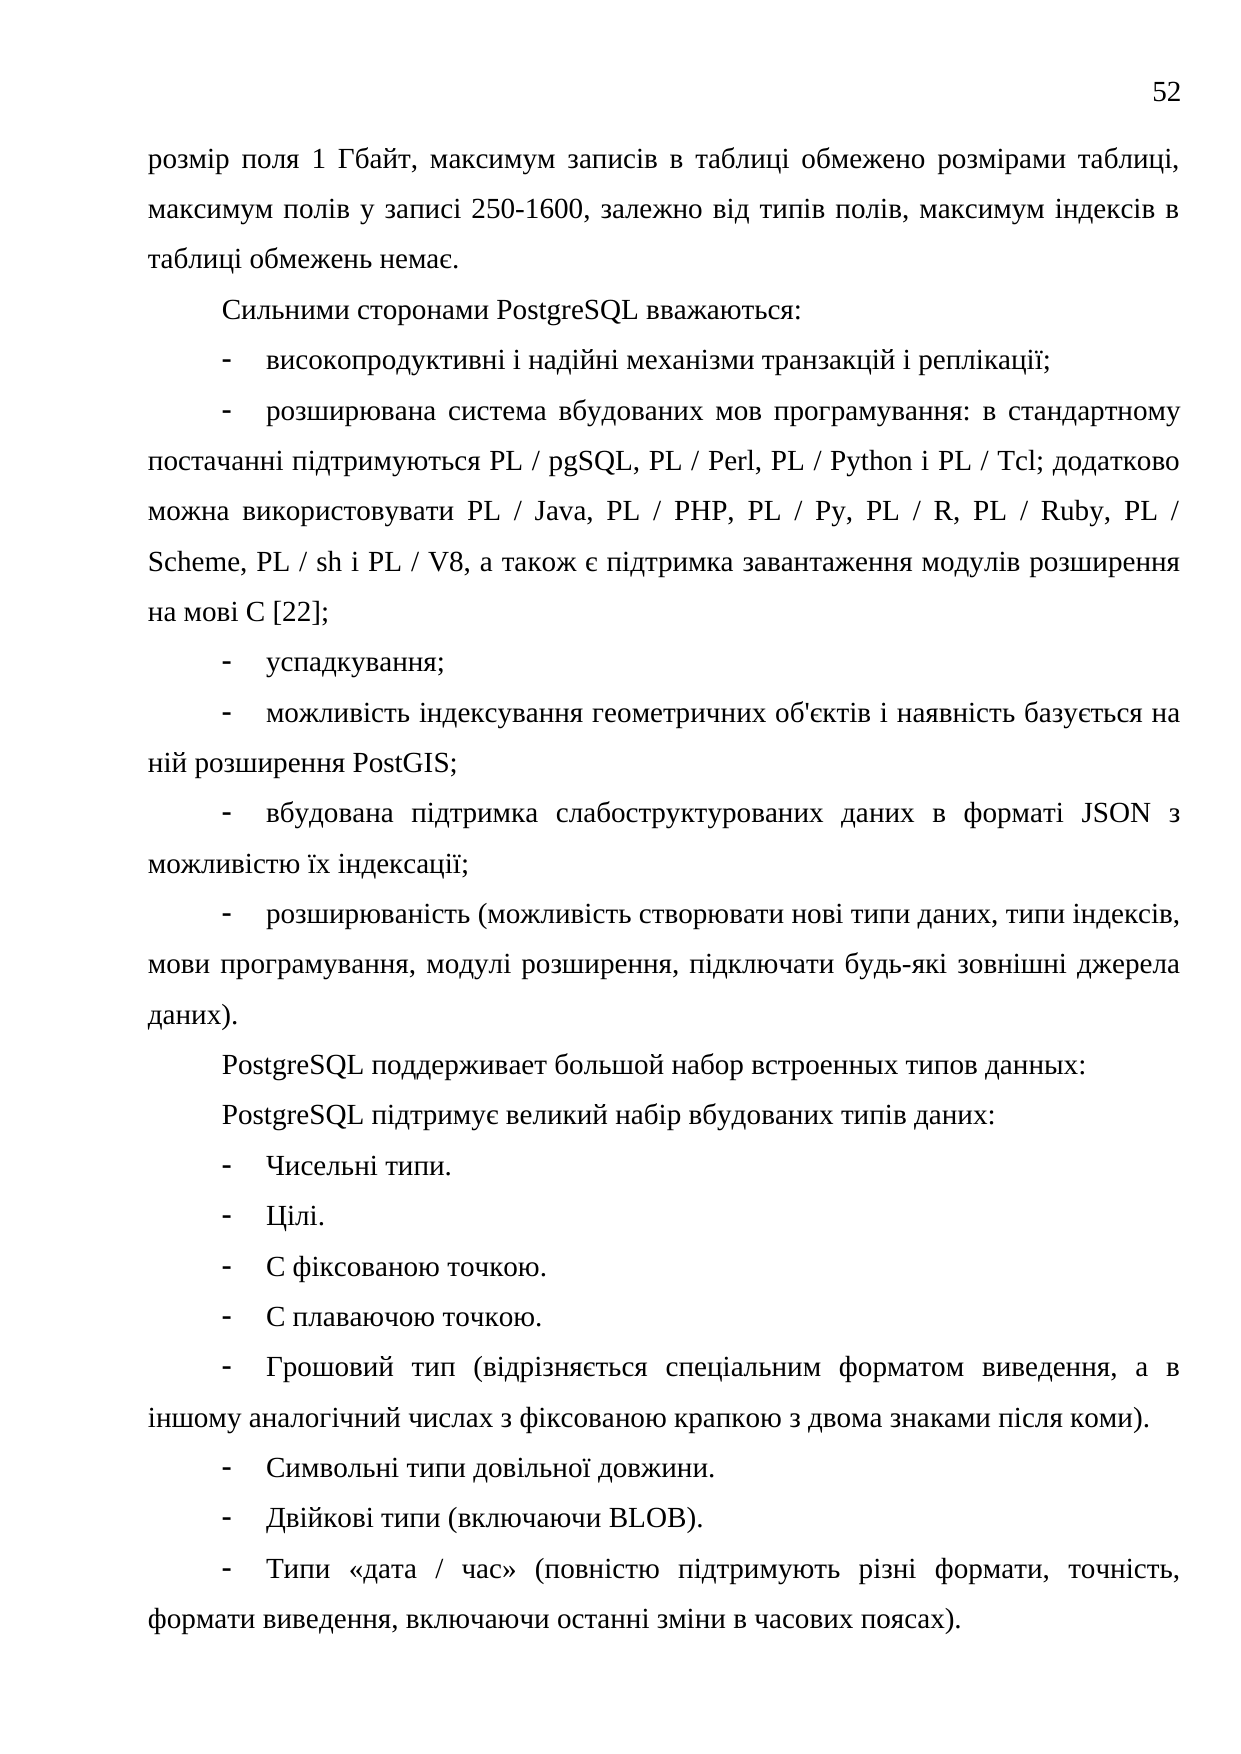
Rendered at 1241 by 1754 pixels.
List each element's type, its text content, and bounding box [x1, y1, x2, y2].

text PostgreSQL поддерживает большой набор встроенных типов данных: [148, 1047, 1181, 1081]
list С фіксованою точкою. [148, 1249, 1181, 1282]
list Двійкові типи (включаючи BLOB). [148, 1501, 1181, 1534]
list С плаваючою точкою. [148, 1299, 1181, 1333]
list вбудована підтримка слабоструктурованих даних в форматі JSON з можливістю їх індексації; [148, 795, 1181, 879]
list розширюваність (можливість створювати нові типи даних, типи індексів, мови програмування, модулі розширення, підключати будь-які зовнішні джерела даних). [148, 896, 1181, 1030]
list Чисельні типи. [148, 1148, 1181, 1181]
text PostgreSQL підтримує великий набір вбудованих типів даних: [148, 1097, 1181, 1131]
list успадкування; [148, 644, 1181, 678]
list можливість індексування геометричних об'єктів і наявність базується на ній розширення PostGIS; [148, 695, 1181, 779]
list Цілі. [148, 1198, 1181, 1232]
list розширювана система вбудованих мов програмування: в стандартному постачанні підтримуються PL / pgSQL, PL / Perl, PL / Python і PL / Tcl; додатково можна використовувати PL / Java, PL / PHP, PL / Py, PL / R, PL / Ruby, PL / Scheme, PL / sh і PL / V8, а також є підтримка завантаження модулів розширення на мові C [22]; [148, 393, 1181, 627]
list високопродуктивні і надійні механізми транзакцій і реплікації; [148, 342, 1181, 376]
text Сильними сторонами PostgreSQL вважаються: [148, 292, 1181, 325]
list Символьні типи довільної довжини. [148, 1450, 1181, 1484]
list Типи «дата / час» (повністю підтримують різні формати, точність, формати виведення, включаючи останні зміни в часових поясах). [148, 1551, 1181, 1635]
list Грошовий тип (відрізняється спеціальним форматом виведення, а в іншому аналогічний числах з фіксованою крапкою з двома знаками після коми). [148, 1349, 1181, 1433]
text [148, 141, 1181, 275]
